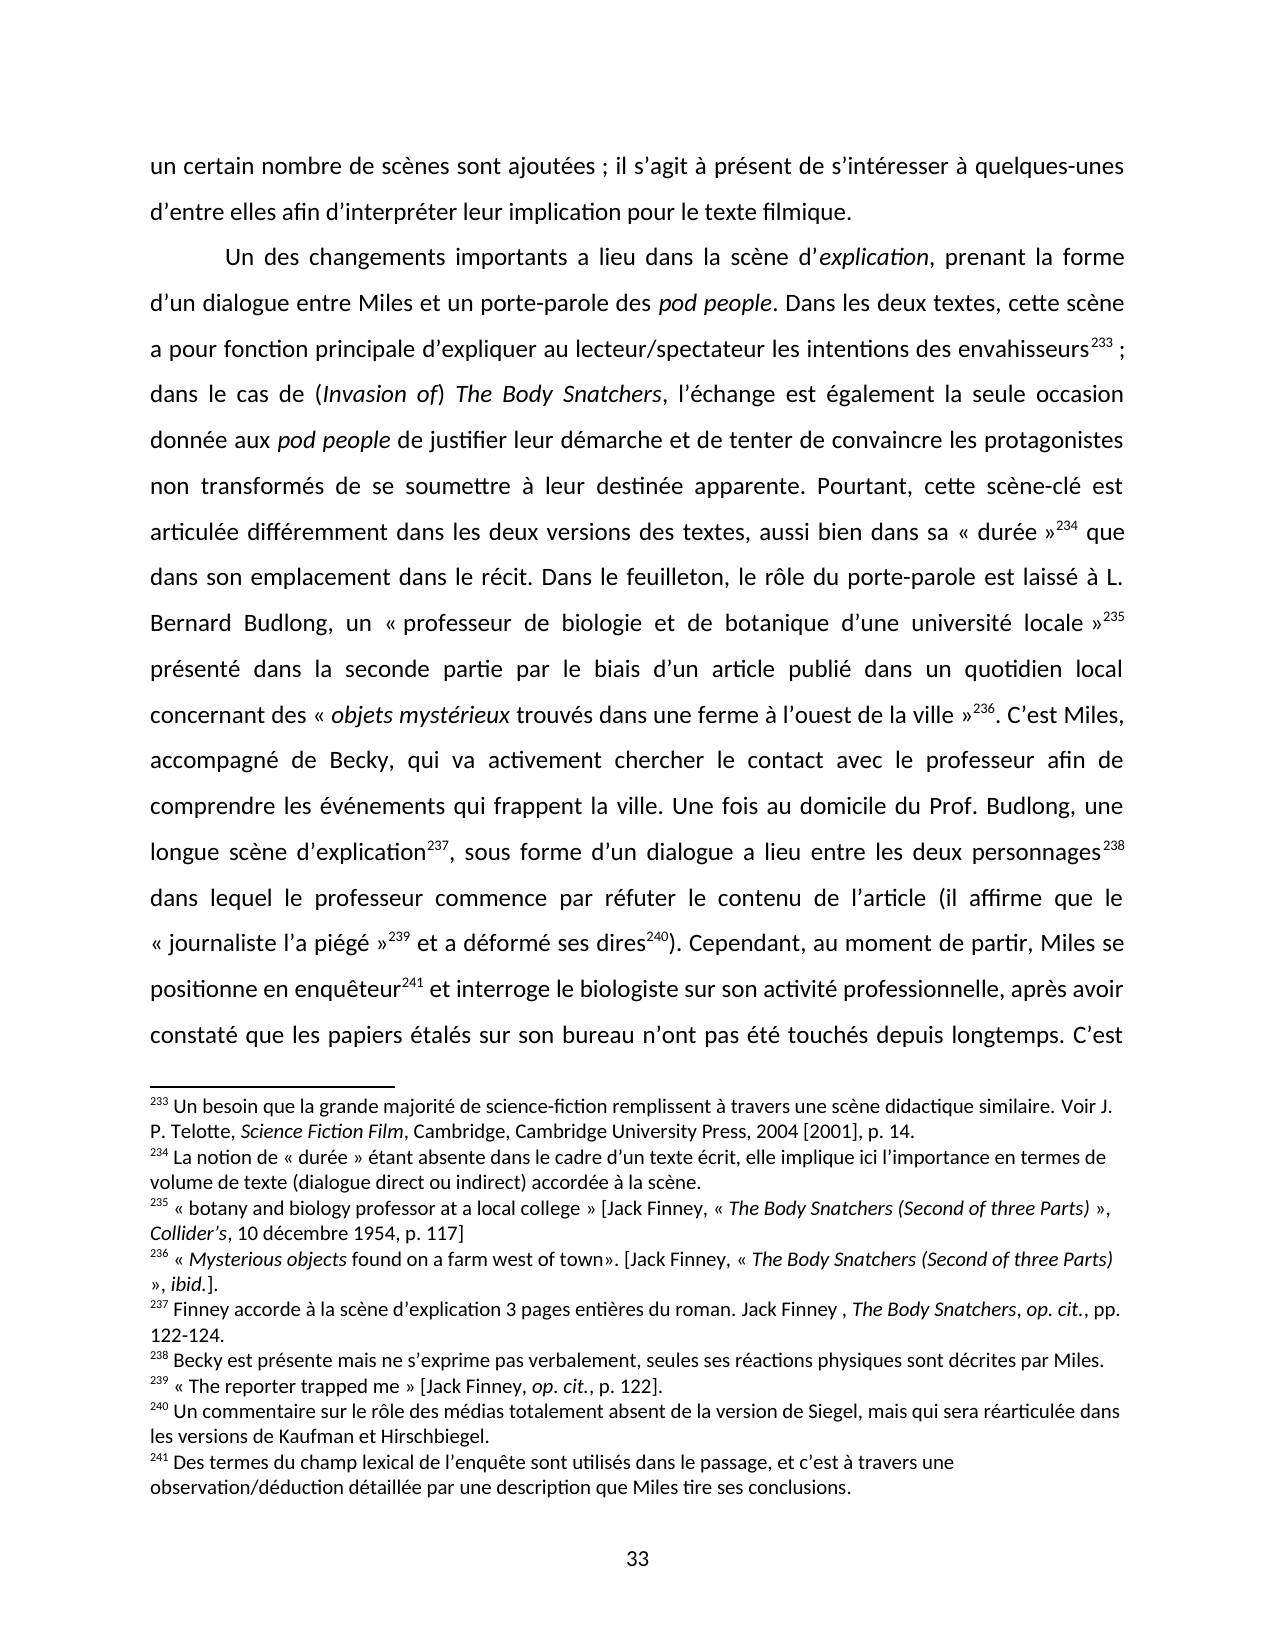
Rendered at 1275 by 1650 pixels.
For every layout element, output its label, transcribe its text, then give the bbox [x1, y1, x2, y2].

text Un des changements importants a lieu dans la scène d’explication, prenant la forme d’un dialogue entre Miles et un porte-parole des pod people. Dans les deux textes, cette scène a pour fonction principale d’expliquer au lecteur/spectateur les intentions des envahisseurs ; dans le cas de (Invasion of) The Body Snatchers, l’échange est également la seule occasion donnée aux pod people de justifier leur démarche et de tenter de convaincre les protagonistes non transformés de se soumettre à leur destinée apparente. Pourtant, cette scène-clé est articulée différemment dans les deux versions des textes, aussi bien dans sa « durée » que dans son emplacement dans le récit. Dans le feuilleton, le rôle du porte-parole est laissé à L. Bernard Budlong, un « professeur de biologie et de botanique d’une université locale » présenté dans la seconde partie par le biais d’un article publié dans un quotidien local concernant des « objets mystérieux trouvés dans une ferme à l’ouest de la ville ». C’est Miles, accompagné de Becky, qui va activement chercher le contact avec le professeur afin de comprendre les événements qui frappent la ville. Une fois au domicile du Prof. Budlong, une longue scène d’explication, sous forme d’un dialogue a lieu entre les deux personnages dans lequel le professeur commence par réfuter le contenu de l’article (il affirme que le « journaliste l’a piégé » et a déformé ses dires). Cependant, au moment de partir, Miles se positionne en enquêteur et interroge le biologiste sur son activité professionnelle, après avoir constaté que les papiers étalés sur son bureau n’ont pas été touchés depuis longtemps. C’est donc une confrontation face à un mensonge qui amorce la longue explication scientifique du Prof. Budlong. Or, dans le film, le personnage du Prof. Budlong est absent : le rôle de porte-parole est laissé uniquement au Dr. Danny Kaufman, ami de Miles et psychiatre de profession. Ce premier changement a plusieurs implications : d’une part, la profession du représentant n’est plus celle d’un biologiste mais celle d’un psychiatre, d’autre part, la relation de confiance qu’il entretenait avec Miles rend son discours et ton détaché d’autant plus troublant. Son explication et le plaidoyer qu’il offre en faveur des pods est bien moins scientifique en teneur que celle du Prof. Budlong. Danny insert des émotions au cœur de son argumentation, au défaut de l’explication scientifique. Cette première différence diminue donc l’importance du cadre science-fictionnel du texte en privilégiant l’aspect émotionnel sur l’explication rationnelle. Si ce changement n’est pas directement discuté par les auteurs ou dans la littérature secondaire, il implique toutefois un changement important quant au genre du film : Telotte explique que cette « tendance à loger un sens de notre humanité dans les sentiments, la passion et le désir – et non dans l’atmosphère de raison et de science qui dominerait le monde de la science-fiction » est propre à certains films de science-fiction. Selon Telotte, cette tendance a pour effet de révéler les « liens très forts [de ces films] avec le genre de l’horreur » ; une affirmation horrifique amplifiée dans le film de Siegel par la réduction –ou même suppression – de certains aspects science-fictionnels du roman de Finney. Une affirmation qui, il sera discutée plus tard, est expliquée par le réalisateur et terme de choix face à la volonté de partager une peur personnelle liée à son insomnie. [150, 241, 1125, 1049]
